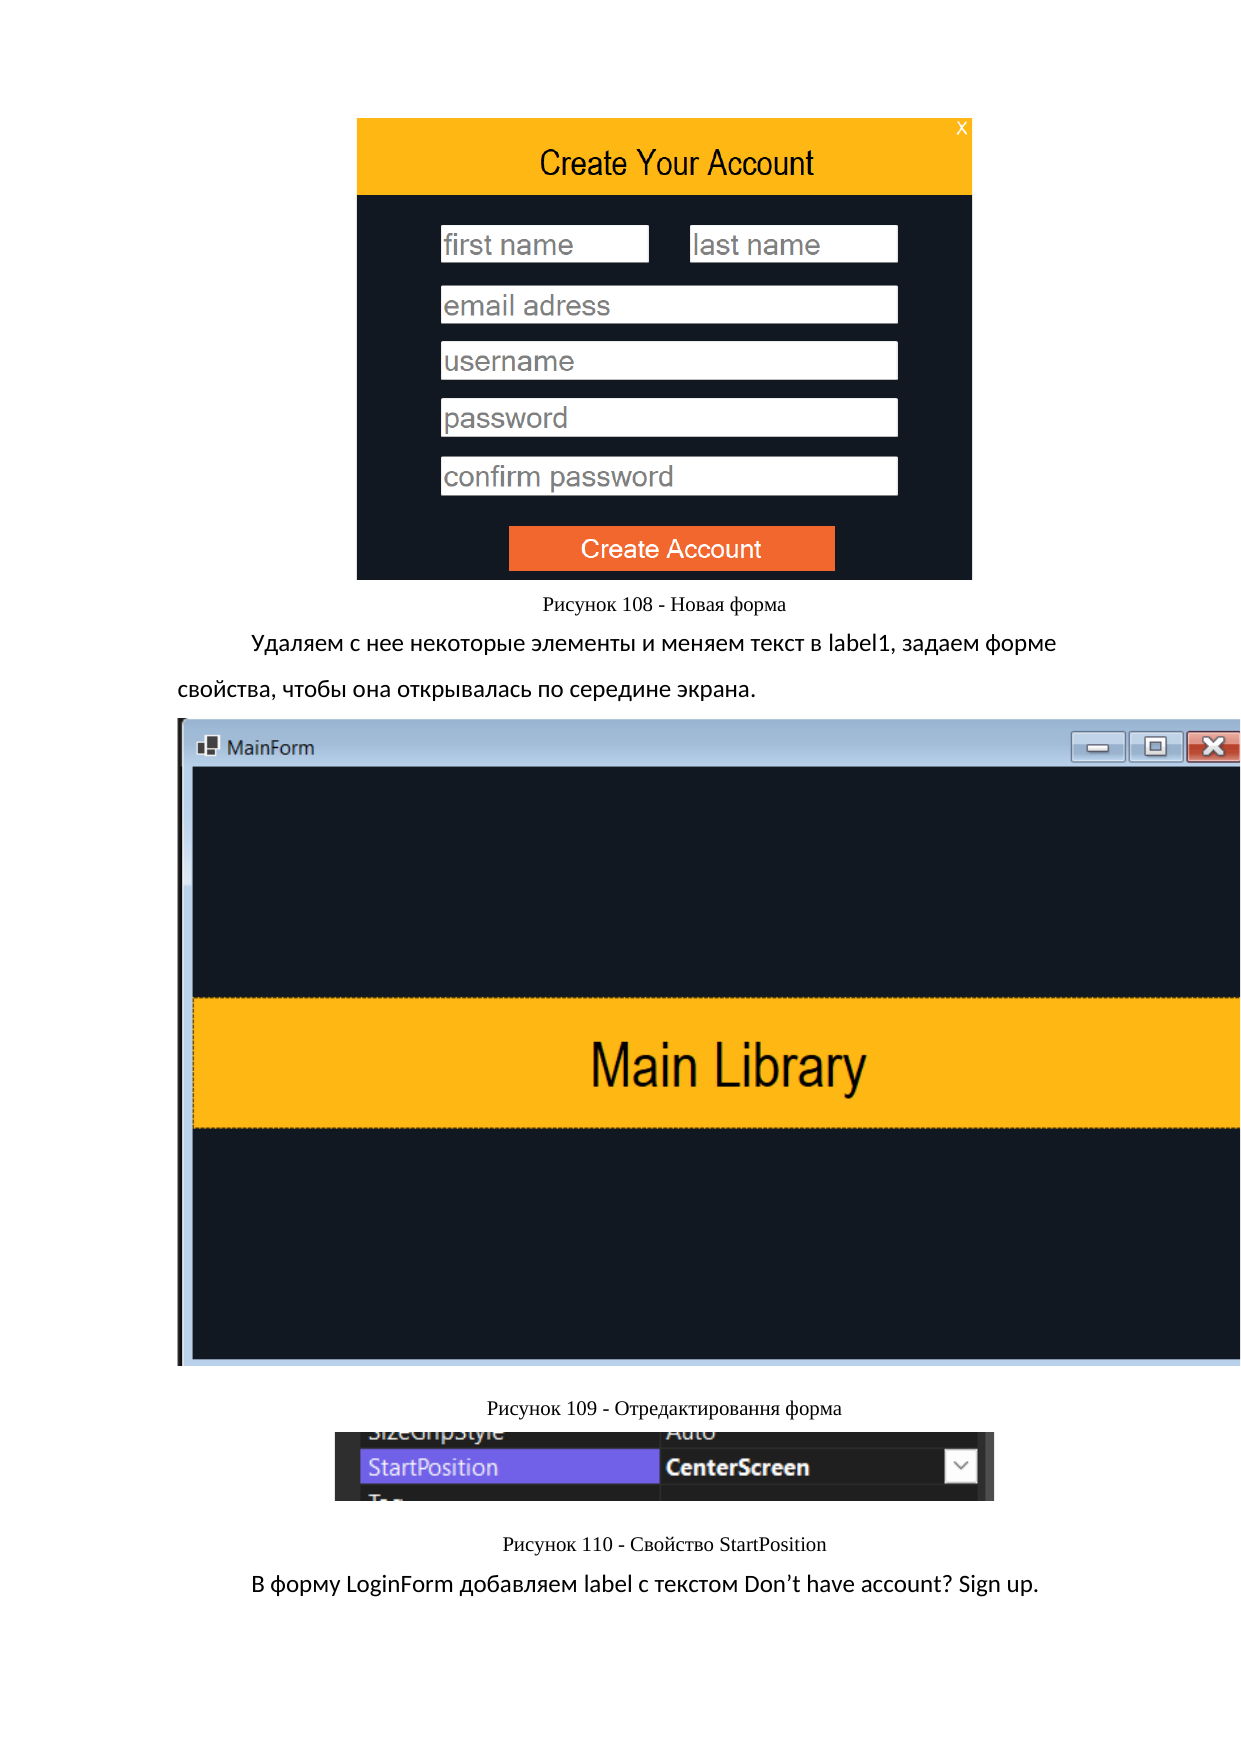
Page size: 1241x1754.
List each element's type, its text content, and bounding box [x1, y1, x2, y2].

text Рисунок 110 - Свойство StartPosition [177, 1532, 1152, 1556]
text Удаляем с нее некоторые элементы и меняем текст в label1, задаем форме свойства, чтобы она открывалась по середине экрана. [177, 627, 1152, 704]
picture [334, 1432, 995, 1501]
text В форму LoginForm добавляем label с текстом Don’t have account? Sign up. [177, 1568, 1152, 1598]
text Рисунок 108 - Новая форма [177, 591, 1152, 616]
text Рисунок 109 - Отредактировання форма [177, 1396, 1152, 1420]
picture [356, 118, 973, 580]
picture [177, 718, 1241, 1366]
